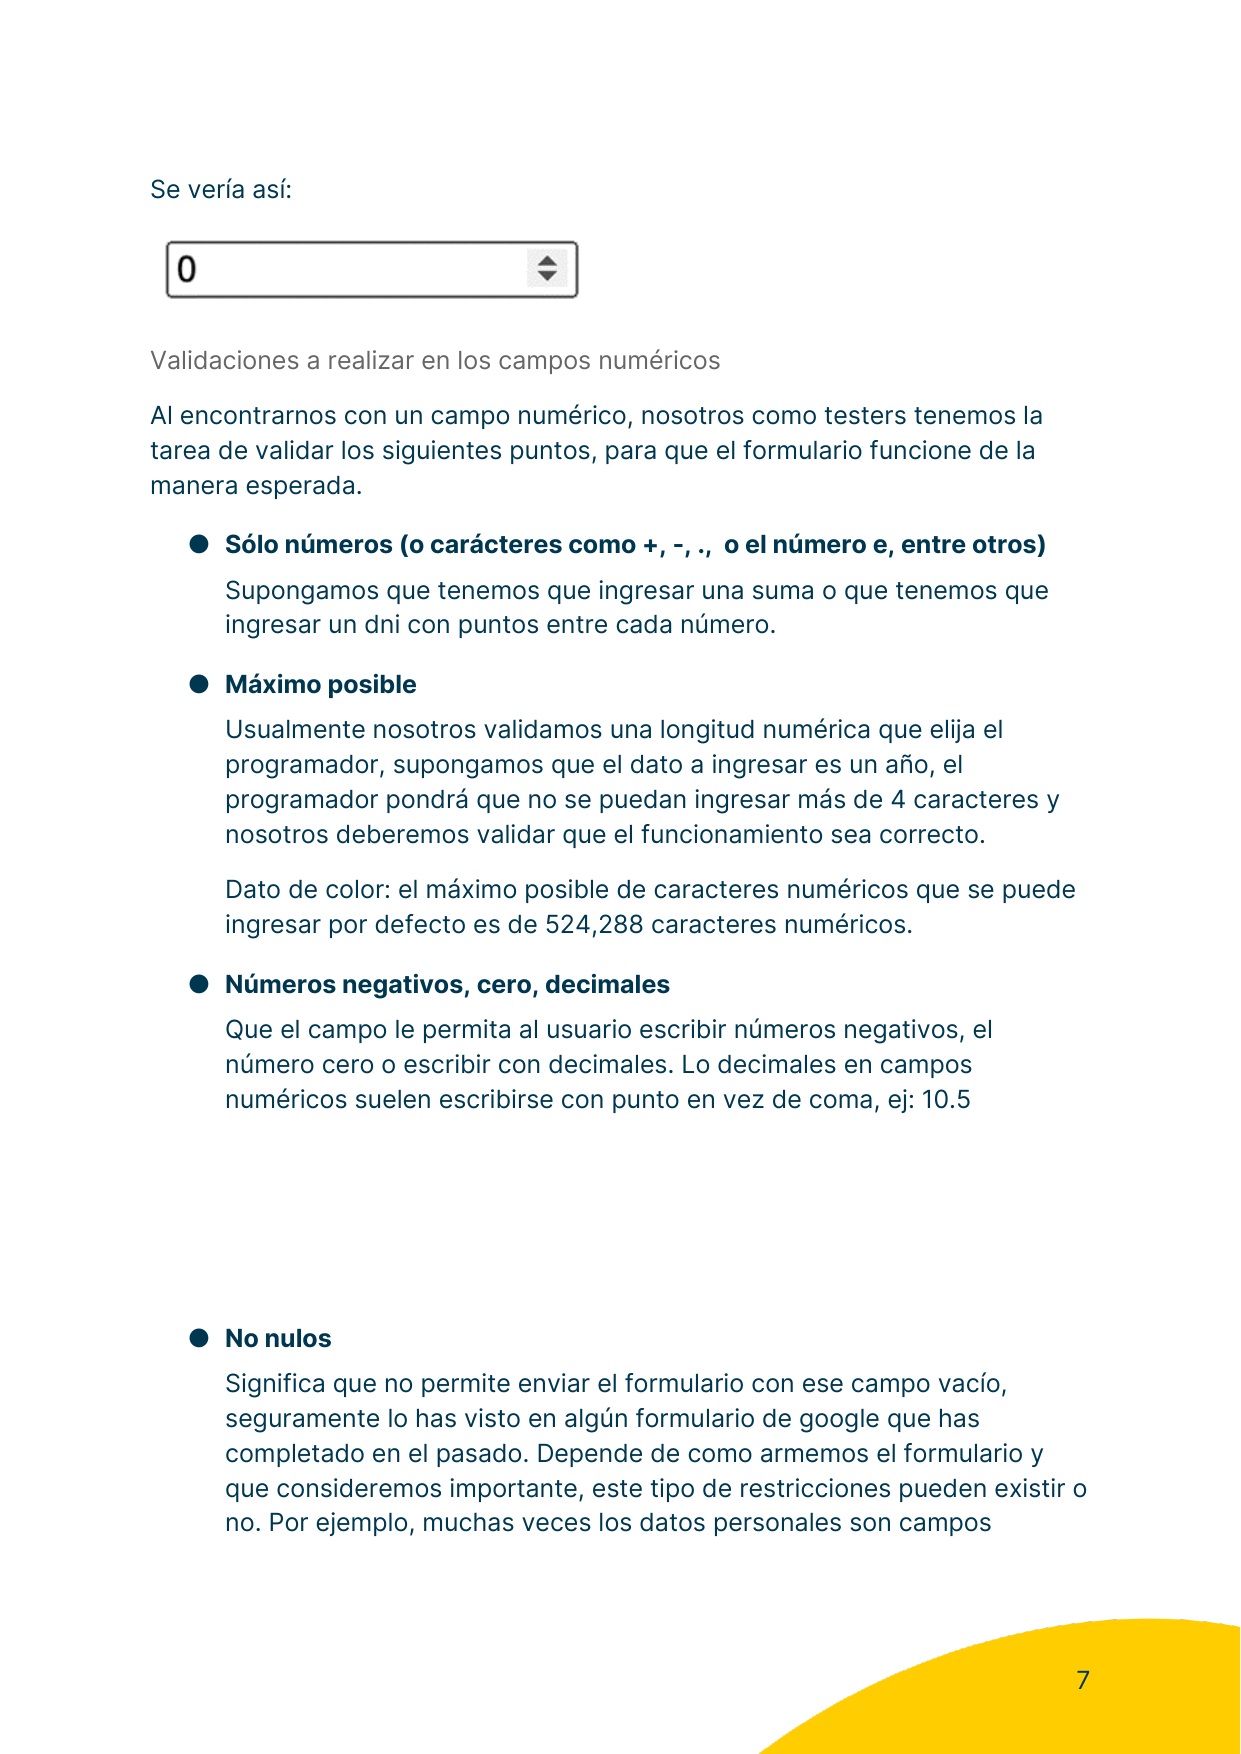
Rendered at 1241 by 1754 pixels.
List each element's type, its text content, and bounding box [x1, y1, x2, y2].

text Al encontrarnos con un campo numérico, nosotros como testers tenemos la tarea de validar los siguientes puntos, para que el formulario funcione de la manera esperada. [150, 400, 1090, 500]
text Dato de color: el máximo posible de caracteres numéricos que se puede ingresar por defecto es de 524,288 caracteres numéricos. [225, 875, 1090, 940]
text Se vería así: [150, 174, 1090, 204]
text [225, 1368, 1090, 1538]
list Números negativos, cero, decimales [187, 969, 1090, 999]
text Que el campo le permita al usuario escribir números negativos, el número cero o escribir con decimales. Lo decimales en campos numéricos suelen escribirse con punto en vez de coma, ej: 10.5 [225, 1014, 1090, 1114]
picture [557, 1618, 1241, 1754]
list No nulos [187, 1323, 1090, 1353]
text Supongamos que tenemos que ingresar una suma o que tenemos que ingresar un dni con puntos entre cada número. [225, 575, 1090, 640]
text Usualmente nosotros validamos una longitud numérica que elija el programador, supongamos que el dato a ingresar es un año, el programador pondrá que no se puedan ingresar más de 4 caracteres y nosotros deberemos validar que el funcionamiento sea correcto. [225, 715, 1090, 849]
list Máximo posible [187, 669, 1090, 700]
subtitle Validaciones a realizar en los campos numéricos [150, 345, 1090, 375]
picture [150, 233, 592, 312]
list Sólo números (o carácteres como +, -, ., o el número e, entre otros) [187, 530, 1090, 560]
